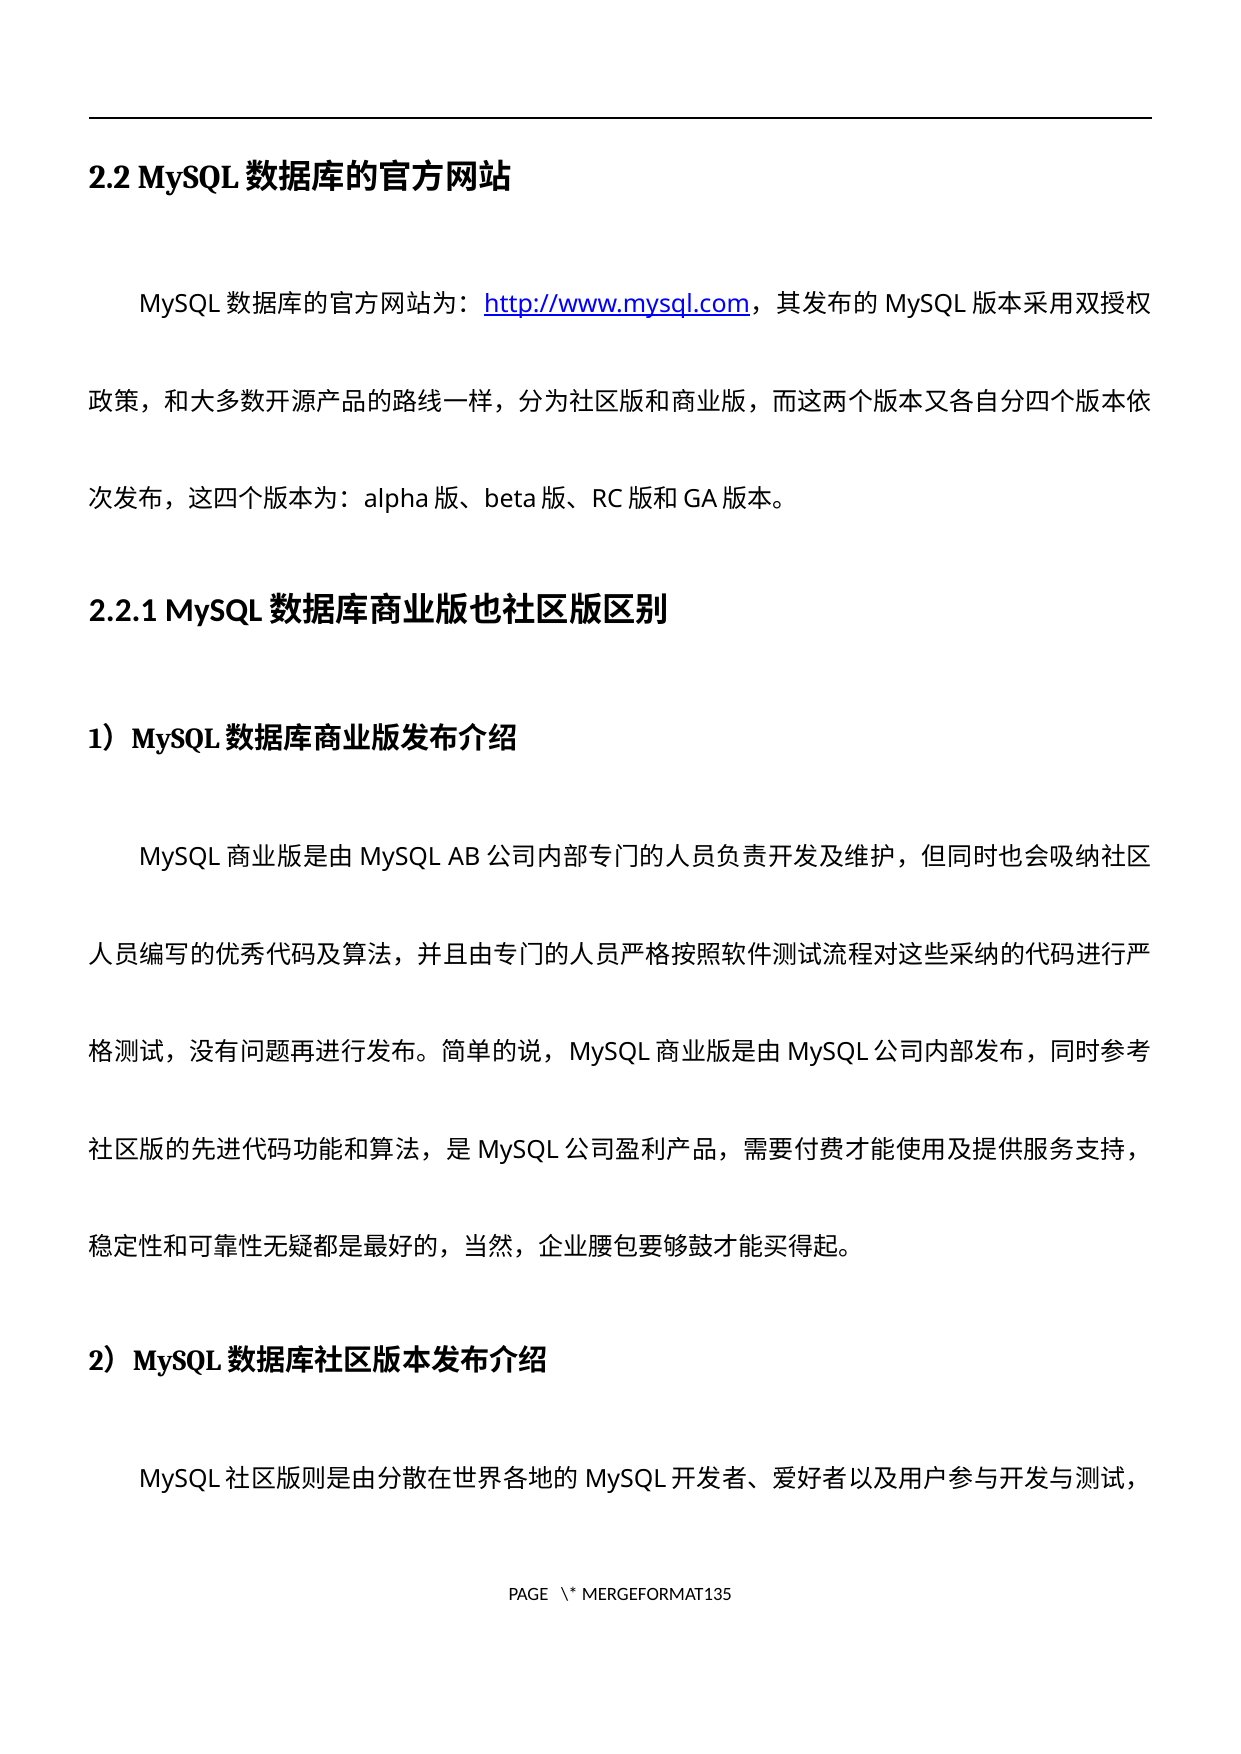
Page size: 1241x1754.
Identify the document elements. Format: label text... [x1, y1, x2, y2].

subtitle 1）MySQL数据库商业版发布介绍 [89, 704, 1152, 769]
text MySQL数据库的官方网站为：http://www.mysql.com，其发布的MySQL版本采用双授权政策，和大多数开源产品的路线一样，分为社区版和商业版，而这两个版本又各自分四个版本依次发布，这四个版本为：alpha版、beta版、RC版和GA版本。 [89, 269, 1152, 529]
subtitle 2）MySQL数据库社区版本发布介绍 [89, 1325, 1152, 1390]
subtitle 2.2.1 MySQL数据库商业版也社区版区别 [89, 574, 1152, 639]
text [89, 1444, 1152, 1509]
subtitle 2.2 MySQL数据库的官方网站 [89, 142, 1152, 207]
text MySQL商业版是由MySQL AB公司内部专门的人员负责开发及维护，但同时也会吸纳社区人员编写的优秀代码及算法，并且由专门的人员严格按照软件测试流程对这些采纳的代码进行严格测试，没有问题再进行发布。简单的说，MySQL商业版是由MySQL公司内部发布，同时参考社区版的先进代码功能和算法，是MySQL公司盈利产品，需要付费才能使用及提供服务支持，稳定性和可靠性无疑都是最好的，当然，企业腰包要够鼓才能买得起。 [89, 822, 1152, 1277]
